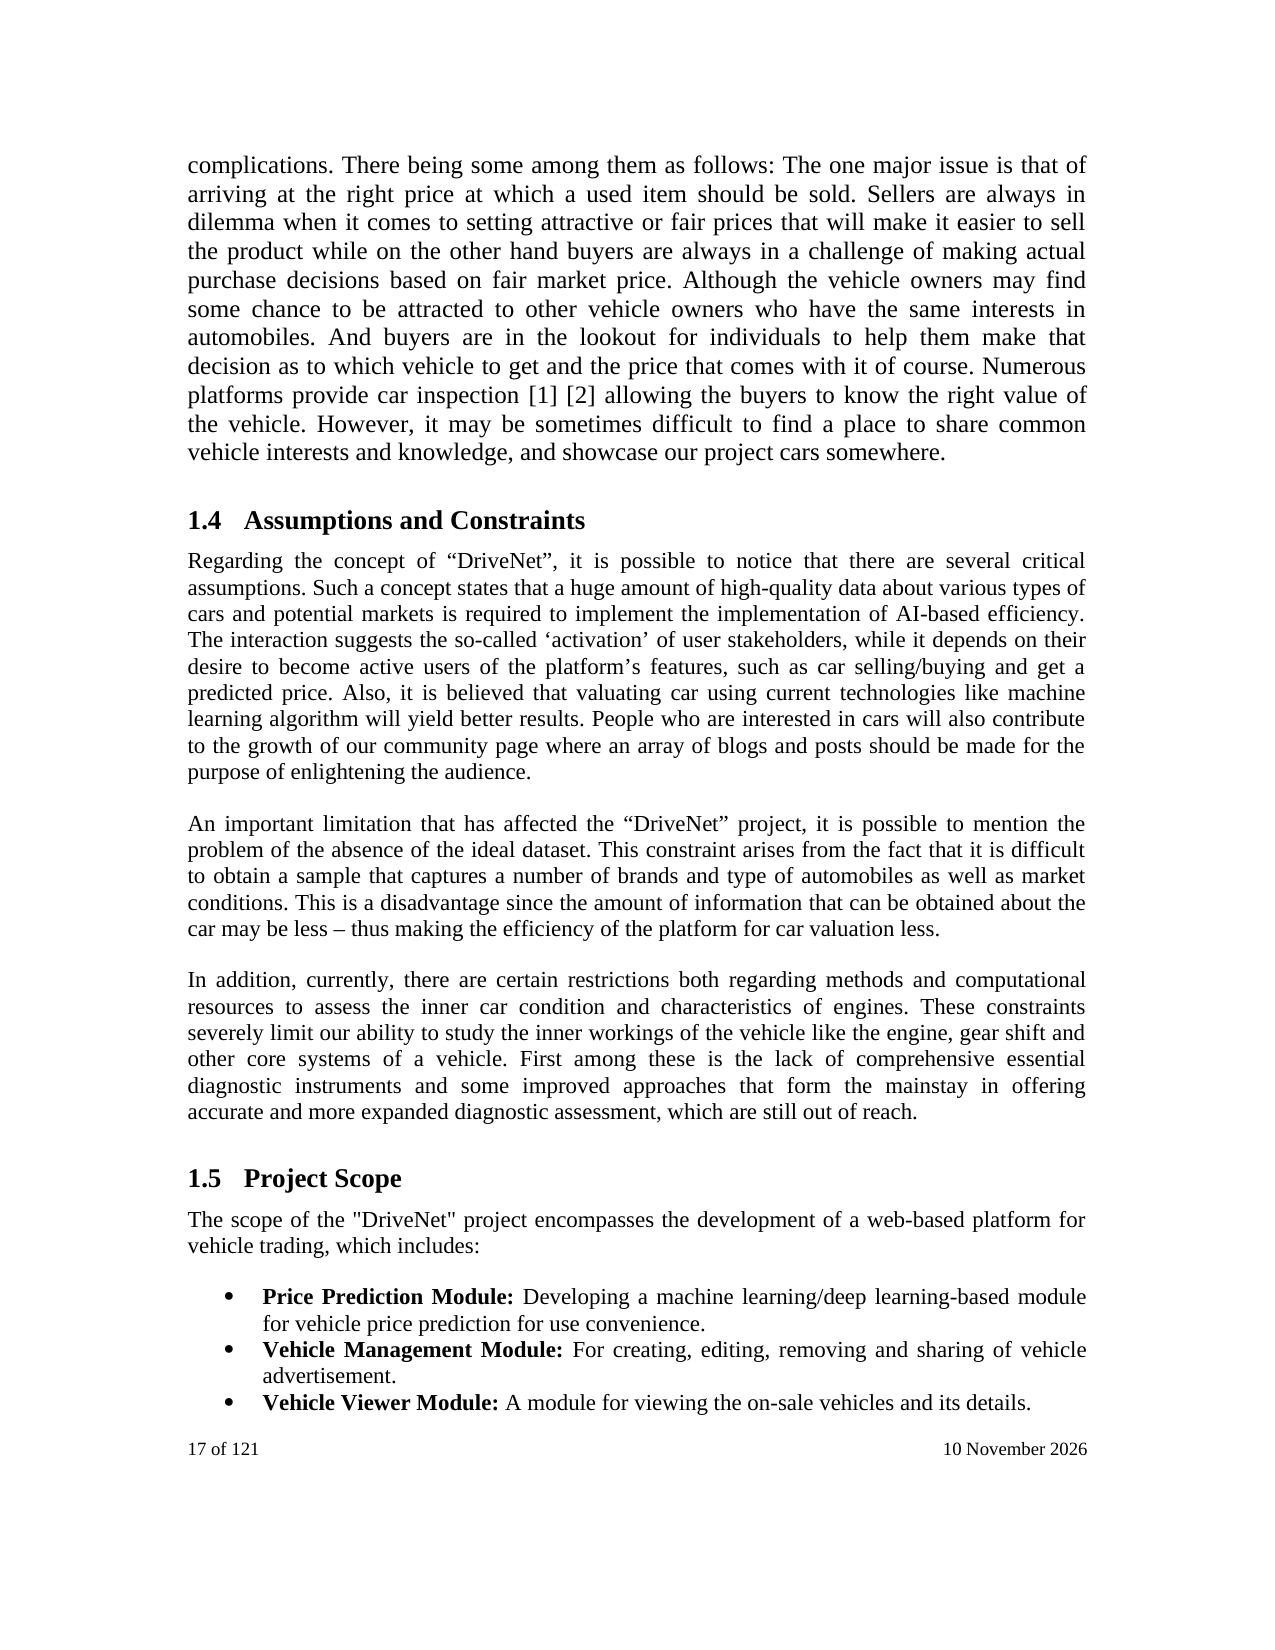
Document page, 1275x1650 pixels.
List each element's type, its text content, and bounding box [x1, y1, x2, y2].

subtitle Assumptions and Constraints [187, 504, 1087, 535]
text An important limitation that has affected the “DriveNet” project, it is possible to mention the problem of the absence of the ideal dataset. This constraint arises from the fact that it is difficult to obtain a sample that captures a number of brands and type of automobiles as well as market conditions. This is a disadvantage since the amount of information that can be obtained about the car may be less – thus making the efficiency of the platform for car valuation less. [187, 809, 1087, 941]
text Regarding the concept of “DriveNet”, it is possible to notice that there are several critical assumptions. Such a concept states that a huge amount of high-quality data about various types of cars and potential markets is required to implement the implementation of AI-based efficiency. The interaction suggests the so-called ‘activation’ of user stakeholders, while it depends on their desire to become active users of the platform’s features, such as car selling/buying and get a predicted price. Also, it is believed that valuating car using current technologies like machine learning algorithm will yield better results. People who are interested in cars will also contribute to the growth of our community page where an array of blogs and posts should be made for the purpose of enlightening the audience. [187, 547, 1087, 784]
list Vehicle Management Module: For creating, editing, removing and sharing of vehicle advertisement. [225, 1336, 1087, 1389]
subtitle Project Scope [187, 1162, 1087, 1193]
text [187, 150, 1087, 466]
list Vehicle Viewer Module: A module for viewing the on-sale vehicles and its details. [225, 1389, 1087, 1415]
text The scope of the "DriveNet" project encompasses the development of a web-based platform for vehicle trading, which includes: [187, 1206, 1087, 1258]
text In addition, currently, there are certain restrictions both regarding methods and computational resources to assess the inner car condition and characteristics of engines. These constraints severely limit our ability to study the inner workings of the vehicle like the engine, gear shift and other core systems of a vehicle. First among these is the lack of comprehensive essential diagnostic instruments and some improved approaches that form the mainstay in offering accurate and more expanded diagnostic assessment, which are still out of reach. [187, 966, 1087, 1124]
list Price Prediction Module: Developing a machine learning/deep learning-based module for vehicle price prediction for use convenience. [225, 1283, 1087, 1336]
